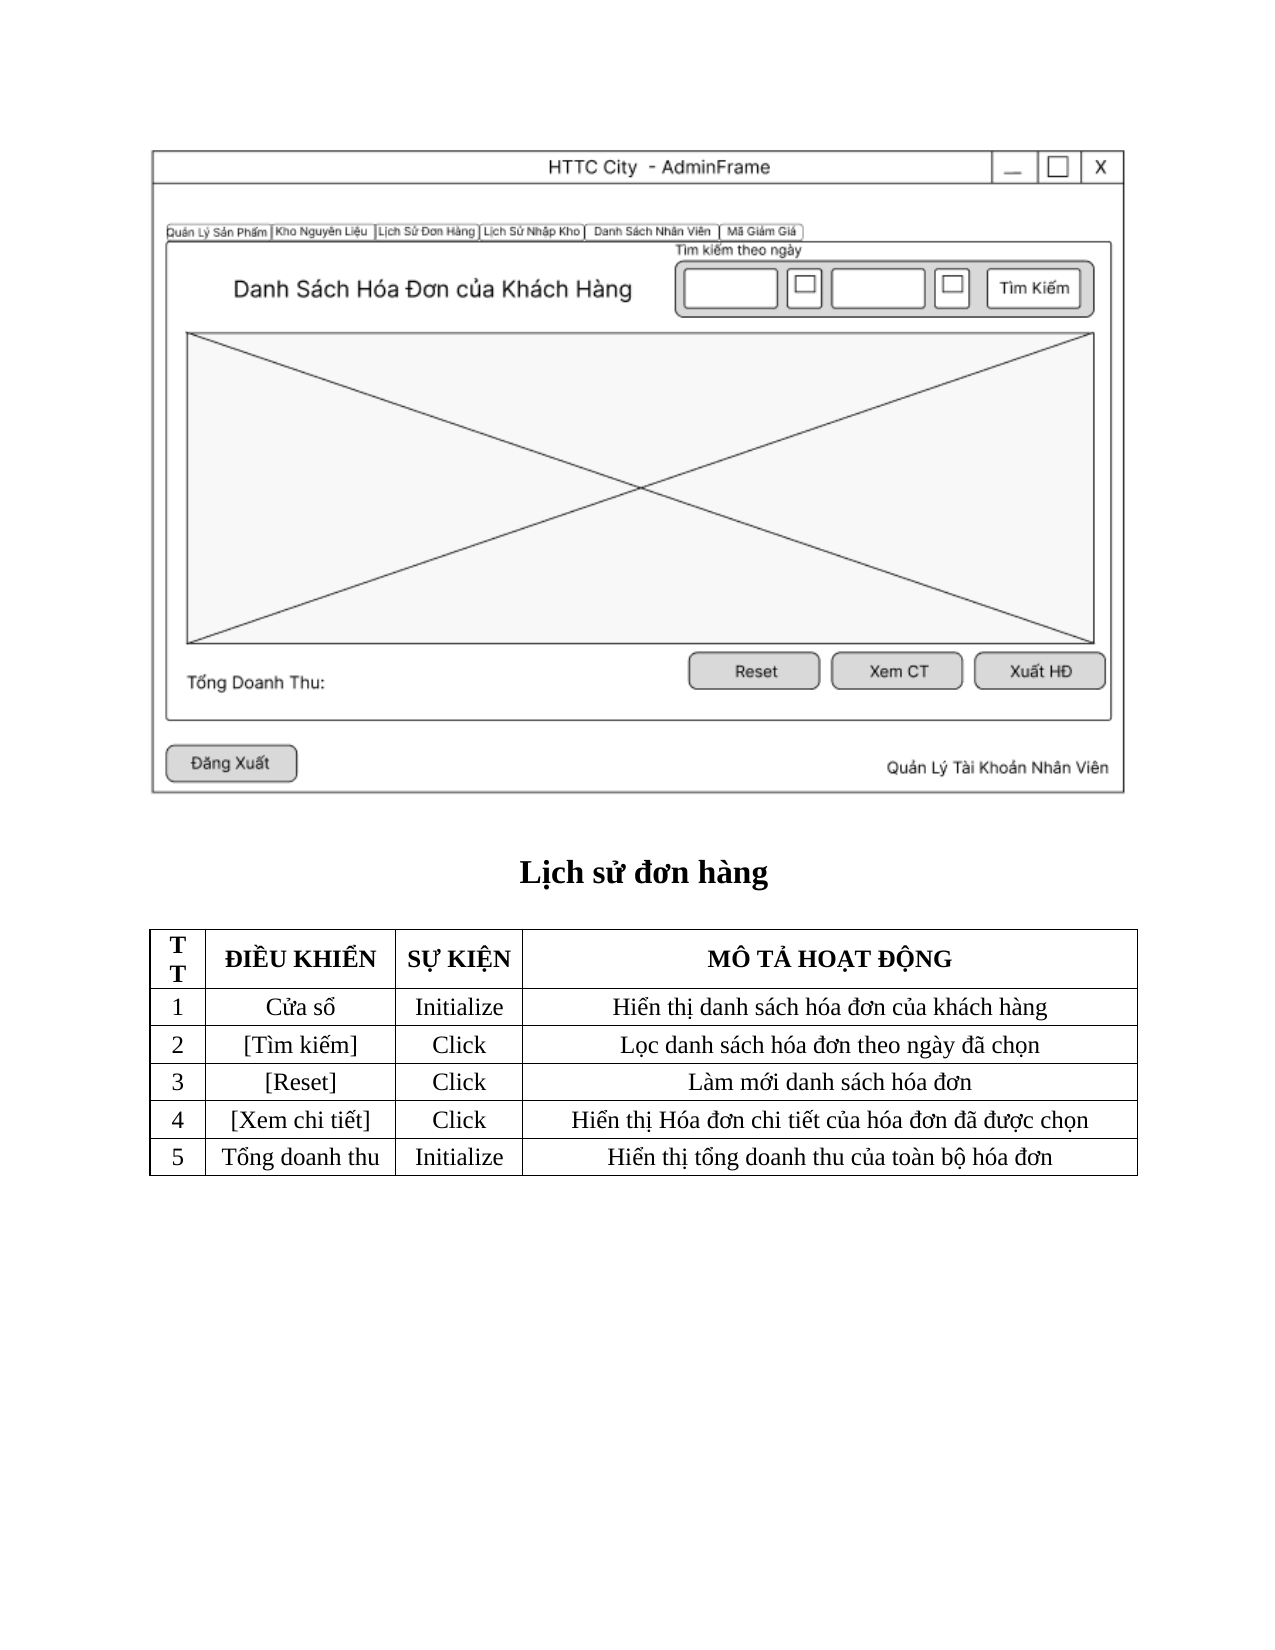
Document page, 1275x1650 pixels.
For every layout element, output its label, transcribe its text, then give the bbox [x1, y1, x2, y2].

table_cell Initialize [396, 989, 522, 1025]
table_cell Click [396, 1064, 522, 1100]
table_cell [Reset] [206, 1064, 395, 1100]
table_cell Click [396, 1101, 522, 1138]
table_cell 2 [151, 1026, 205, 1063]
table_cell TT [151, 930, 205, 988]
table_cell SỰ KIỆN [396, 930, 522, 988]
table_cell Tổng doanh thu [206, 1139, 395, 1175]
table_cell MÔ TẢ HOẠT ĐỘNG [523, 930, 1137, 988]
table_cell Làm mới danh sách hóa đơn [523, 1064, 1137, 1100]
table_cell 4 [151, 1101, 205, 1138]
table_cell Hiển thị danh sách hóa đơn của khách hàng [523, 989, 1137, 1025]
table_cell 5 [151, 1139, 205, 1175]
table_cell [Tìm kiếm] [206, 1026, 395, 1063]
table_cell Click [396, 1026, 522, 1063]
table_cell Initialize [396, 1139, 522, 1175]
table_cell Hiển thị tổng doanh thu của toàn bộ hóa đơn [523, 1139, 1137, 1175]
picture [150, 150, 1125, 795]
table_cell 1 [151, 989, 205, 1025]
table_cell Lọc danh sách hóa đơn theo ngày đã chọn [523, 1026, 1137, 1063]
table_cell [Xem chi tiết] [206, 1101, 395, 1138]
table_cell 3 [151, 1064, 205, 1100]
table_cell Cửa sổ [206, 989, 395, 1025]
table_cell Hiển thị Hóa đơn chi tiết của hóa đơn đã được chọn [523, 1101, 1137, 1138]
table_header Lịch sử đơn hàng [150, 814, 1137, 929]
table_cell ĐIỀU KHIỂN [206, 930, 395, 988]
